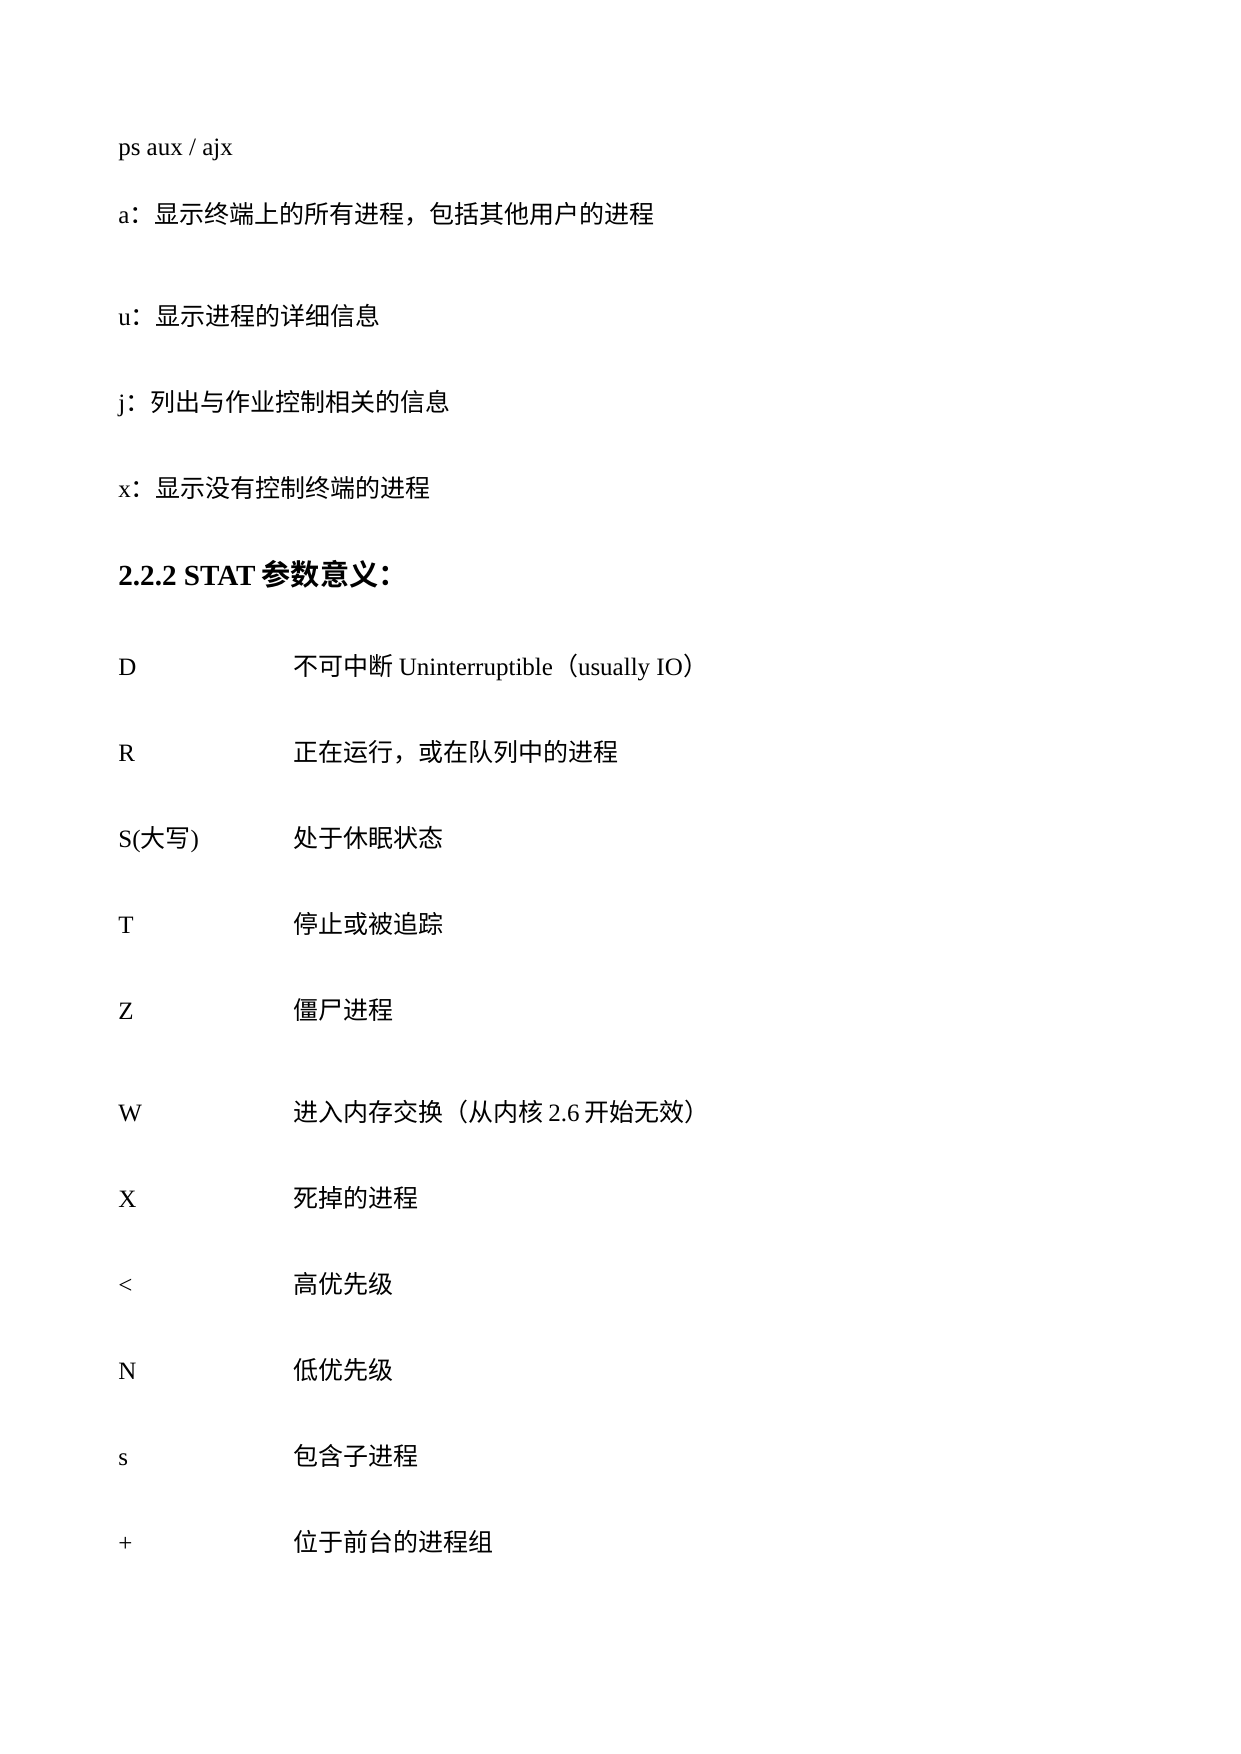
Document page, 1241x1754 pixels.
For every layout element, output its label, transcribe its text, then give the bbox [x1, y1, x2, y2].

text s 包含子进程 [118, 1420, 1122, 1488]
text + 位于前台的进程组 [118, 1506, 1122, 1574]
text X 死掉的进程 [118, 1162, 1122, 1230]
text R 正在运行，或在队列中的进程 [118, 716, 1122, 784]
text N 低优先级 [118, 1334, 1122, 1402]
text ps aux / ajx [118, 130, 1122, 164]
subtitle 2.2.2 STAT参数意义： [118, 538, 1122, 606]
text D 不可中断 Uninterruptible（usually IO） [118, 630, 1122, 698]
text x：显示没有控制终端的进程 [118, 452, 1122, 520]
text S(大写) 处于休眠状态 [118, 802, 1122, 870]
text a：显示终端上的所有进程，包括其他用户的进程 u：显示进程的详细信息 [118, 178, 1122, 348]
text Z 僵尸进程 W 进入内存交换（从内核2.6开始无效） [118, 974, 1122, 1144]
text j：列出与作业控制相关的信息 [118, 366, 1122, 434]
text T 停止或被追踪 [118, 888, 1122, 956]
text < 高优先级 [118, 1248, 1122, 1316]
